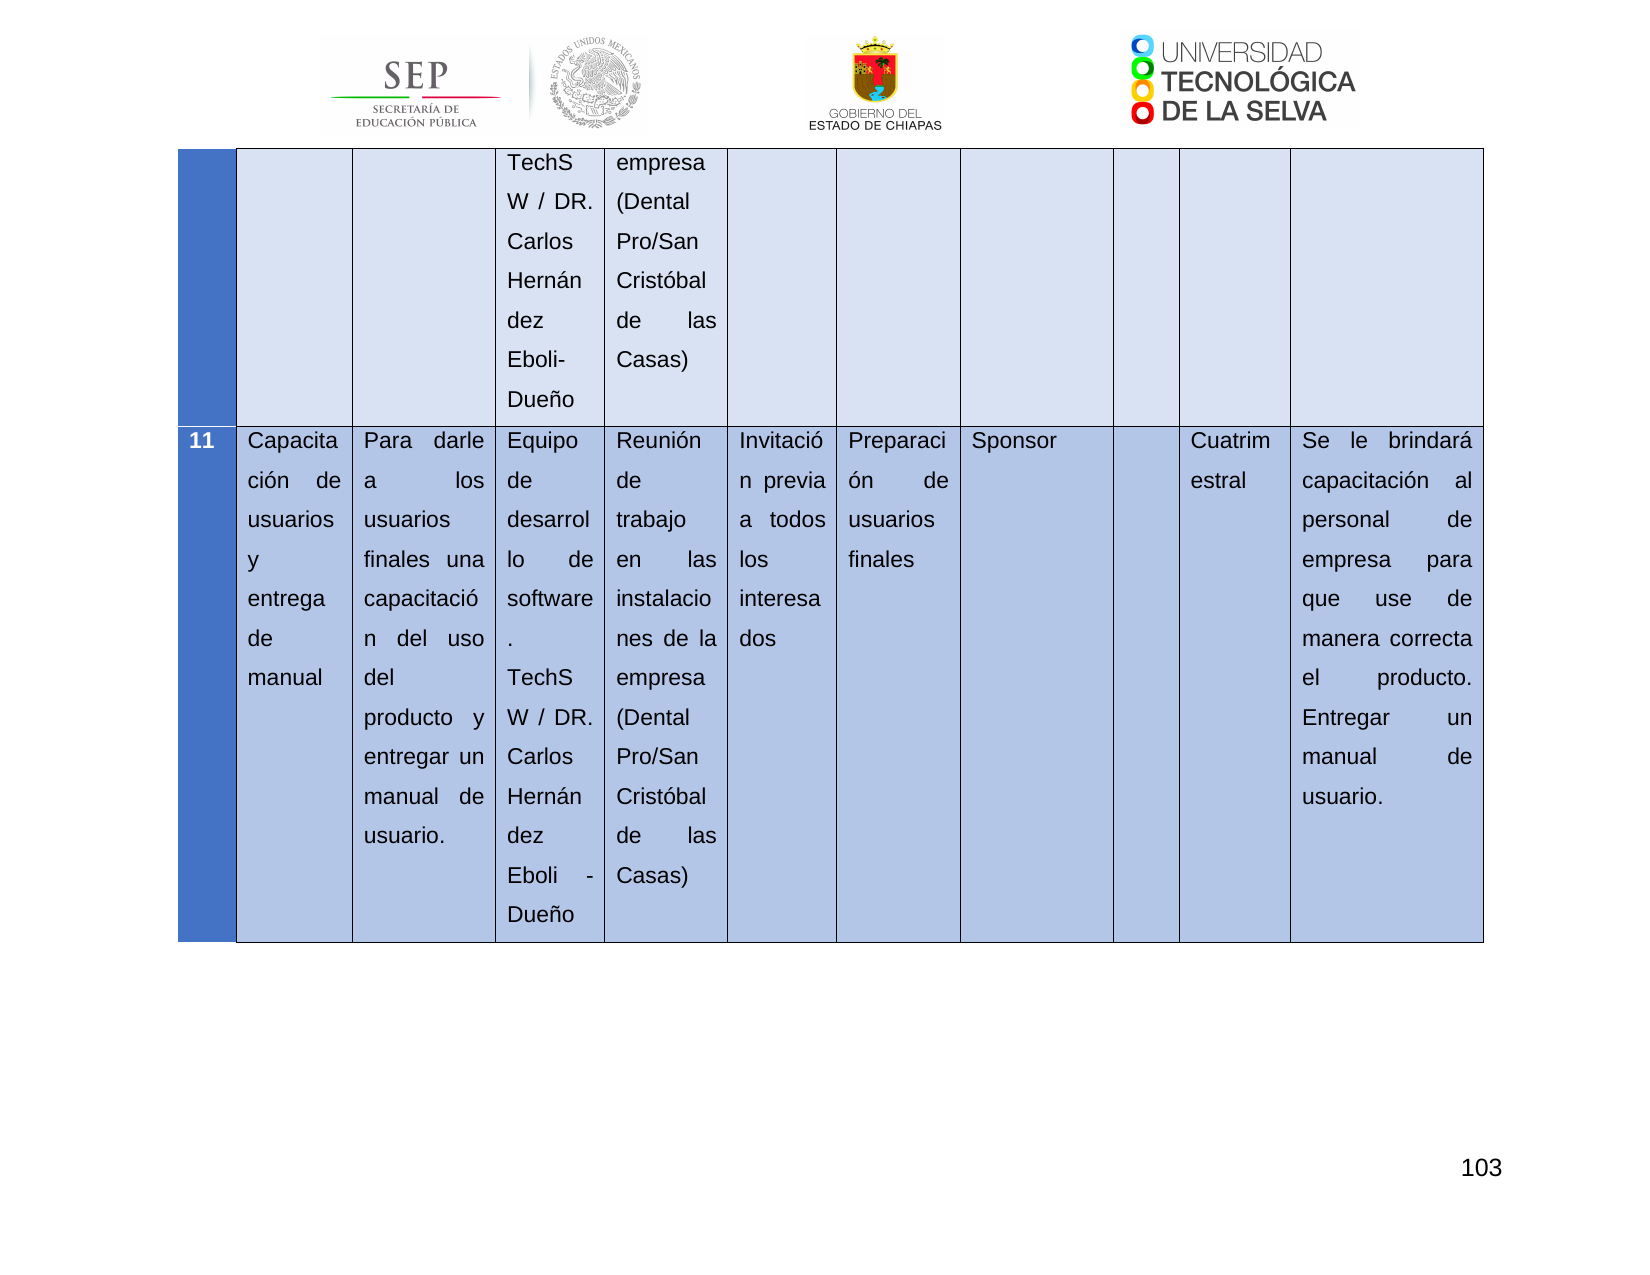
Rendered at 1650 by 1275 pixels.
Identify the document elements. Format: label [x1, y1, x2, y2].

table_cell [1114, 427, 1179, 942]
picture [806, 34, 944, 135]
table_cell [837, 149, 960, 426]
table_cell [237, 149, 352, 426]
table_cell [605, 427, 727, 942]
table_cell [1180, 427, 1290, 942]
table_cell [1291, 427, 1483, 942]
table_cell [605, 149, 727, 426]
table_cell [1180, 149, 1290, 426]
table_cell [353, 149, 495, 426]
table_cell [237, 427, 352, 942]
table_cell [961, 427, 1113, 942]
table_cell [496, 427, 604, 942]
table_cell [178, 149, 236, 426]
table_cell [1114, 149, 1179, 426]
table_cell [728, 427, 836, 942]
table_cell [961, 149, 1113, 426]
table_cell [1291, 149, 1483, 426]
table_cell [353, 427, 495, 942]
picture [1120, 29, 1361, 130]
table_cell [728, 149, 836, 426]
picture [318, 34, 649, 136]
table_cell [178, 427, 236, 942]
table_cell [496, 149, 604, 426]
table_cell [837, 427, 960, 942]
